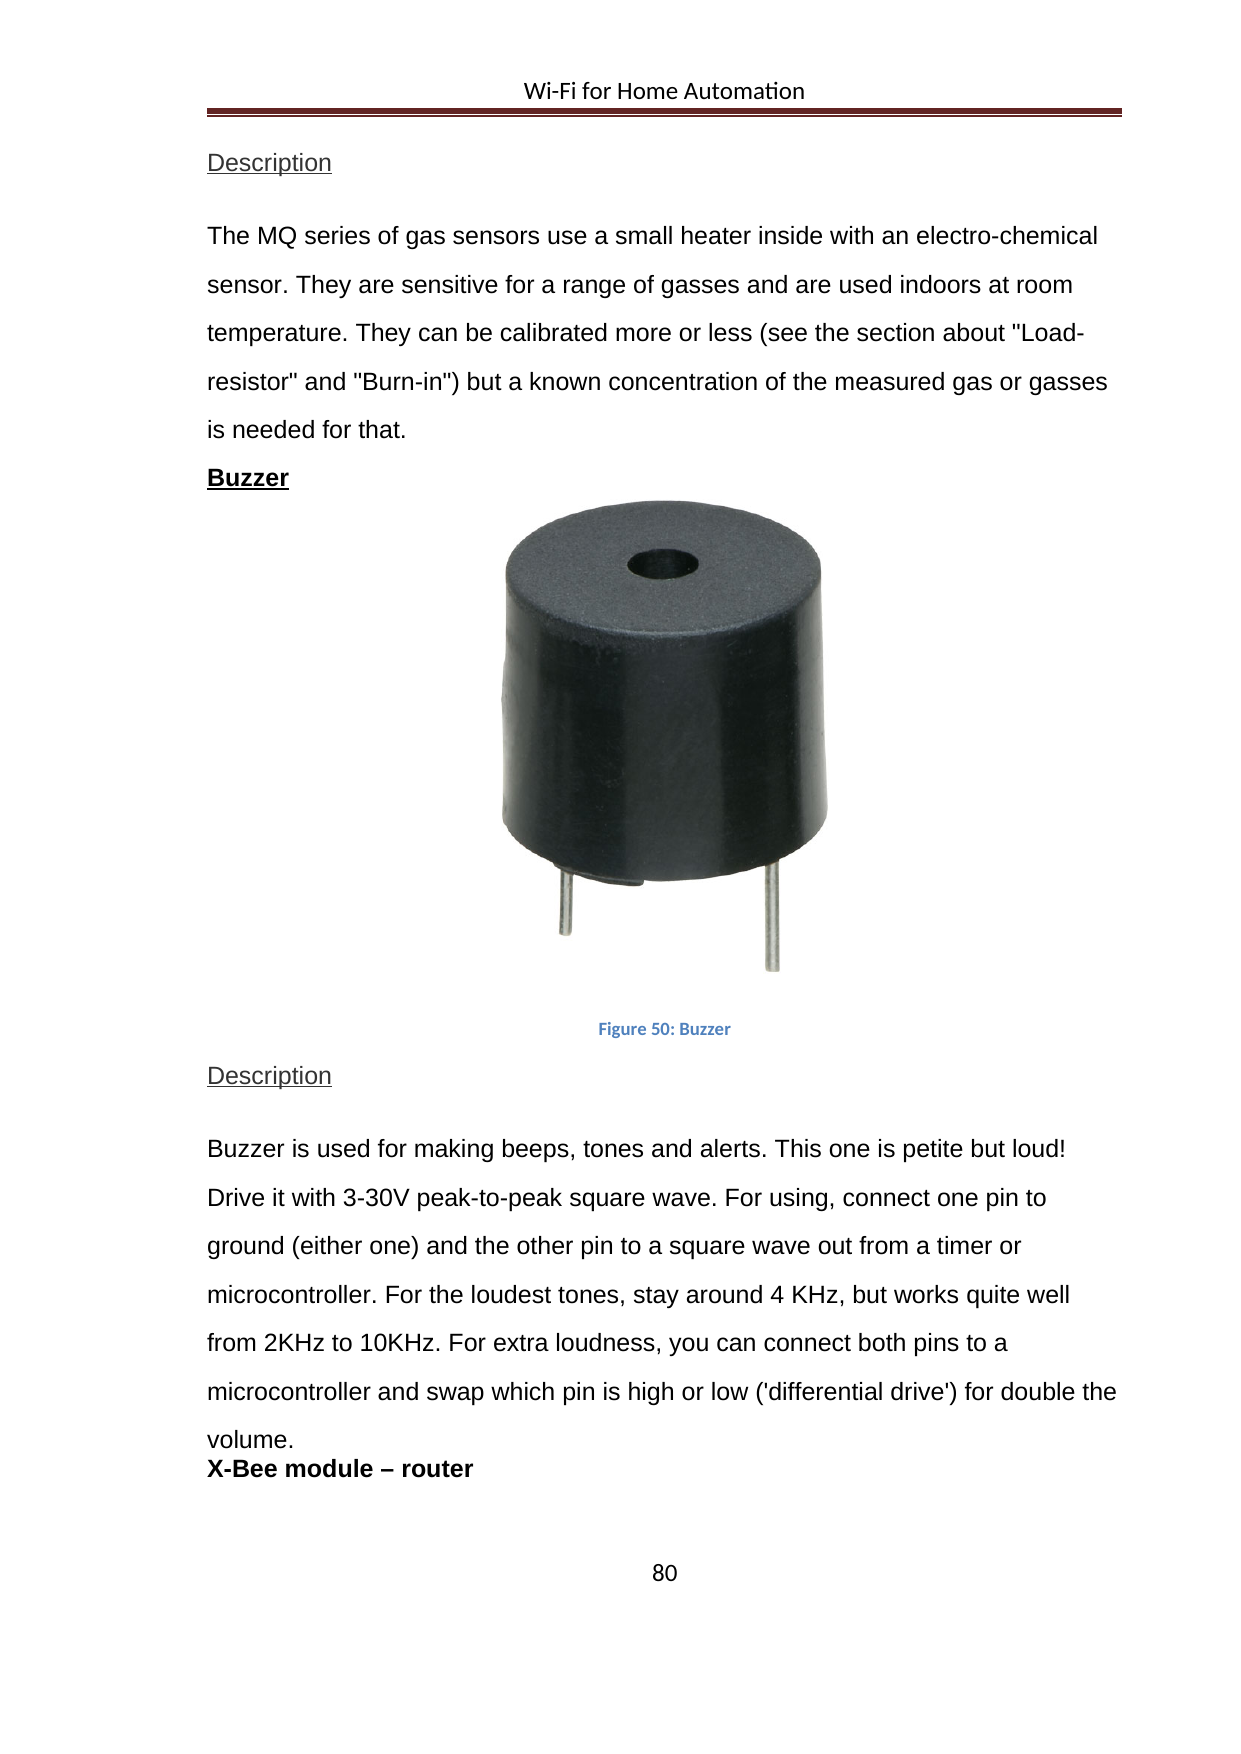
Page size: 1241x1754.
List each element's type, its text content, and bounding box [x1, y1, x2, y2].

text Description [207, 148, 1122, 176]
text Buzzer [207, 444, 1122, 492]
text Figure 50: Buzzer [207, 1017, 1122, 1040]
text Buzzer is used for making beeps, tones and alerts. This one is petite but loud! Drive it with 3-30V peak-to-peak square wave. For using, connect one pin to ground (either one) and the other pin to a square wave out from a timer or microcontroller. For the loudest tones, stay around 4 KHz, but works quite well from 2KHz to 10KHz. For extra loudness, you can connect both pins to a microcontroller and swap which pin is high or low ('differential drive') for double the volume. [207, 1115, 1122, 1454]
text The MQ series of gas sensors use a small heater inside with an electro-chemical sensor. They are sensitive for a range of gasses and are used indoors at room temperature. They can be calibrated more or less (see the section about "Load-resistor" and "Burn-in") but a known concentration of the measured gas or gasses is needed for that. [207, 202, 1122, 444]
picture [441, 492, 888, 980]
text X-Bee module – router [207, 1454, 1122, 1483]
text Description [207, 1061, 1122, 1090]
